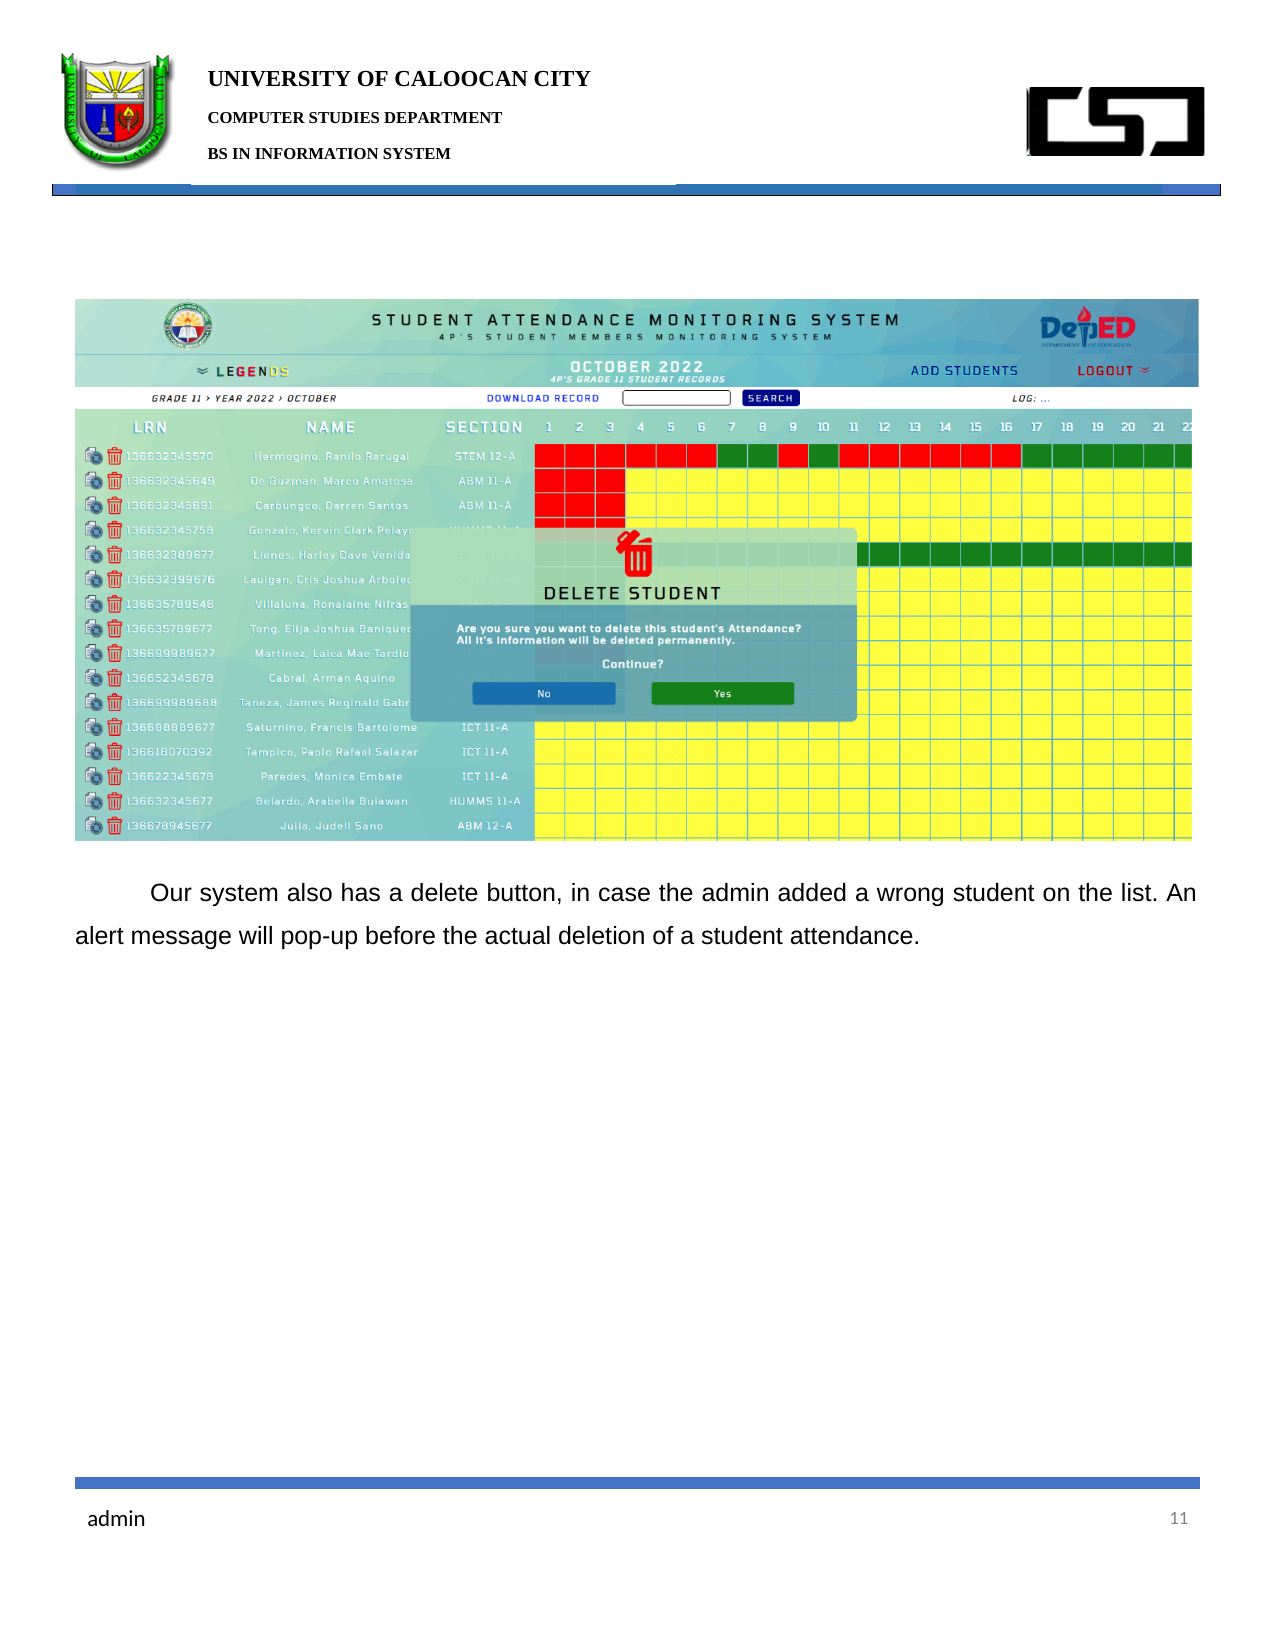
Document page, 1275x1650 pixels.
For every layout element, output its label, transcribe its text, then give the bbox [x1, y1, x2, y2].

picture [75, 299, 1199, 848]
picture [1026, 87, 1205, 156]
picture [61, 53, 175, 172]
text Our system also has a delete button, in case the admin added a wrong student on the list. An alert message will pop-up before the actual deletion of a student attendance. [75, 878, 1200, 950]
